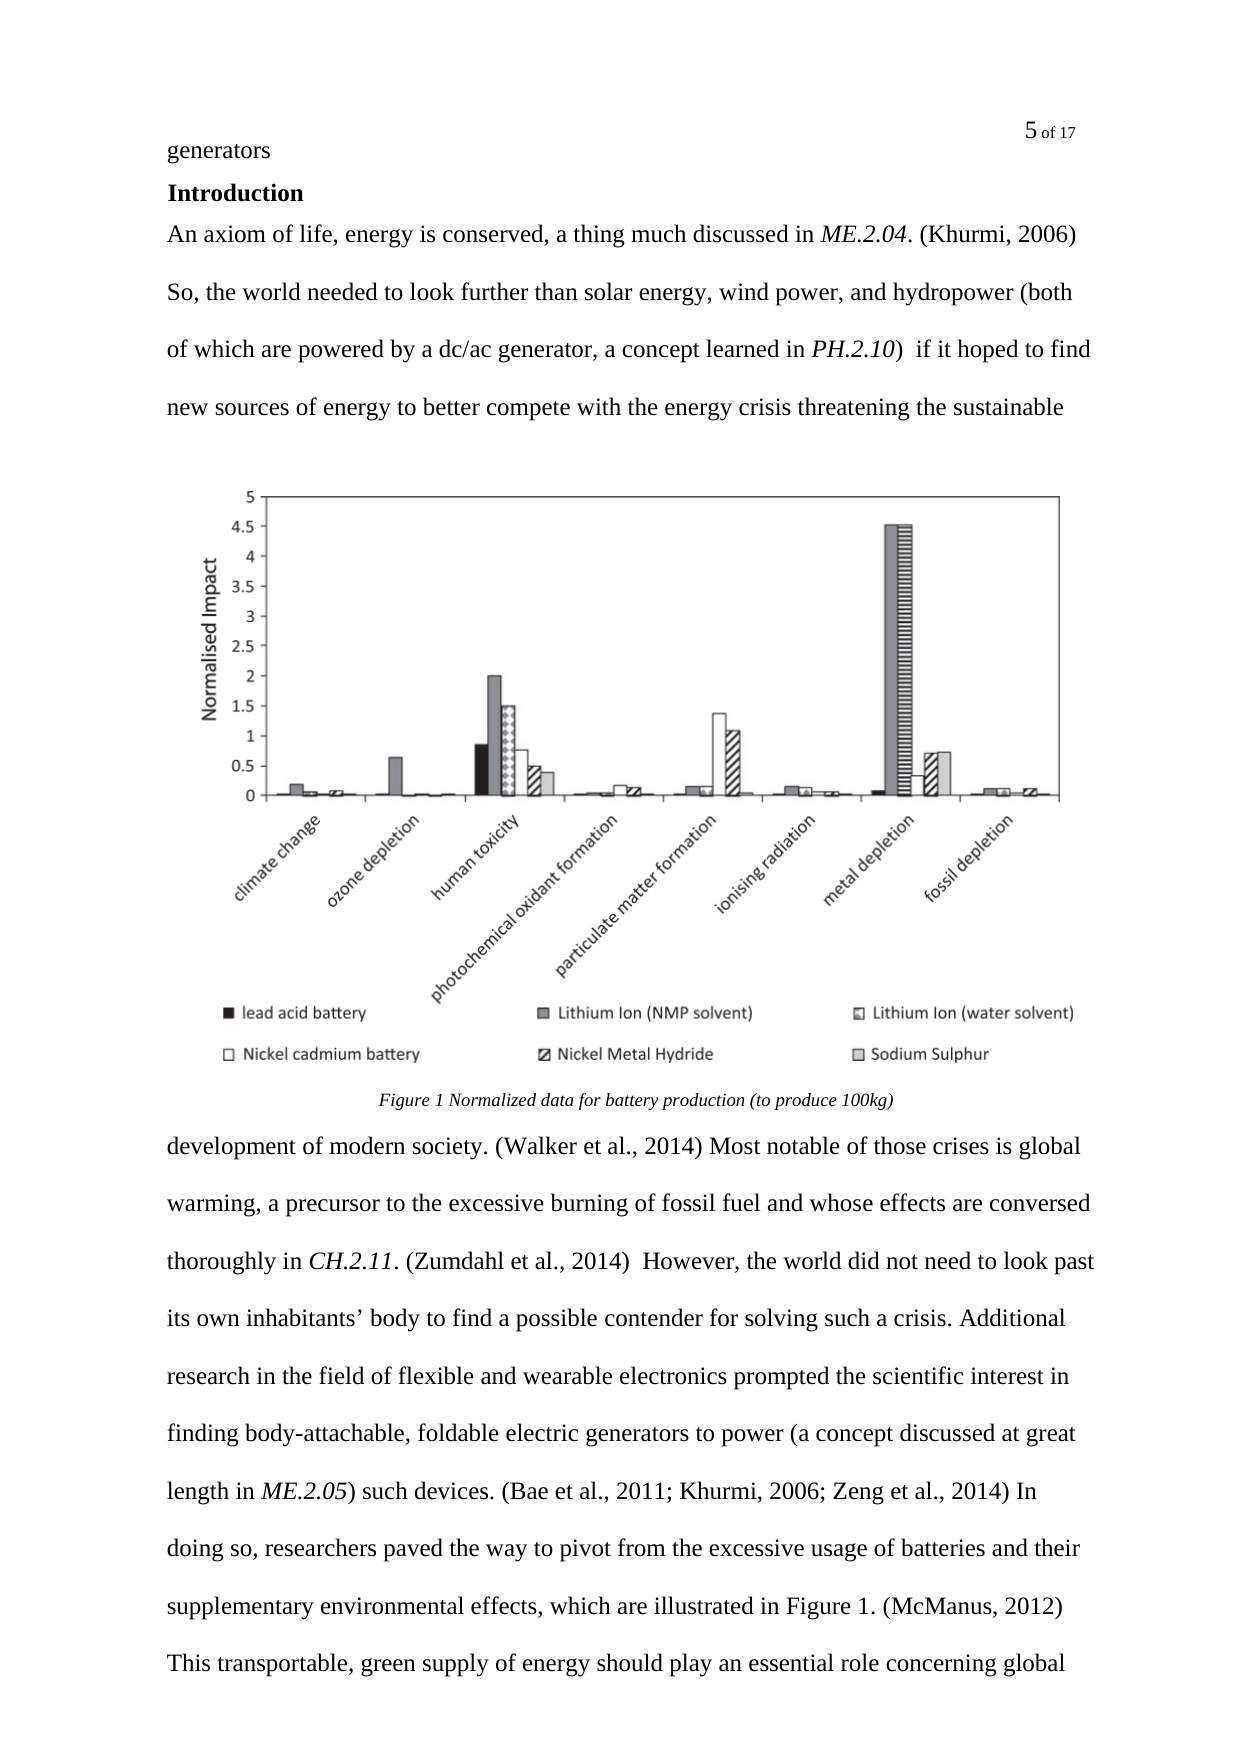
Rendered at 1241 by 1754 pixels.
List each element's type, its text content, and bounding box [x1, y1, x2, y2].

picture [175, 471, 1099, 1080]
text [167, 135, 1085, 164]
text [167, 1131, 1096, 1677]
subtitle Introduction [167, 178, 1096, 207]
